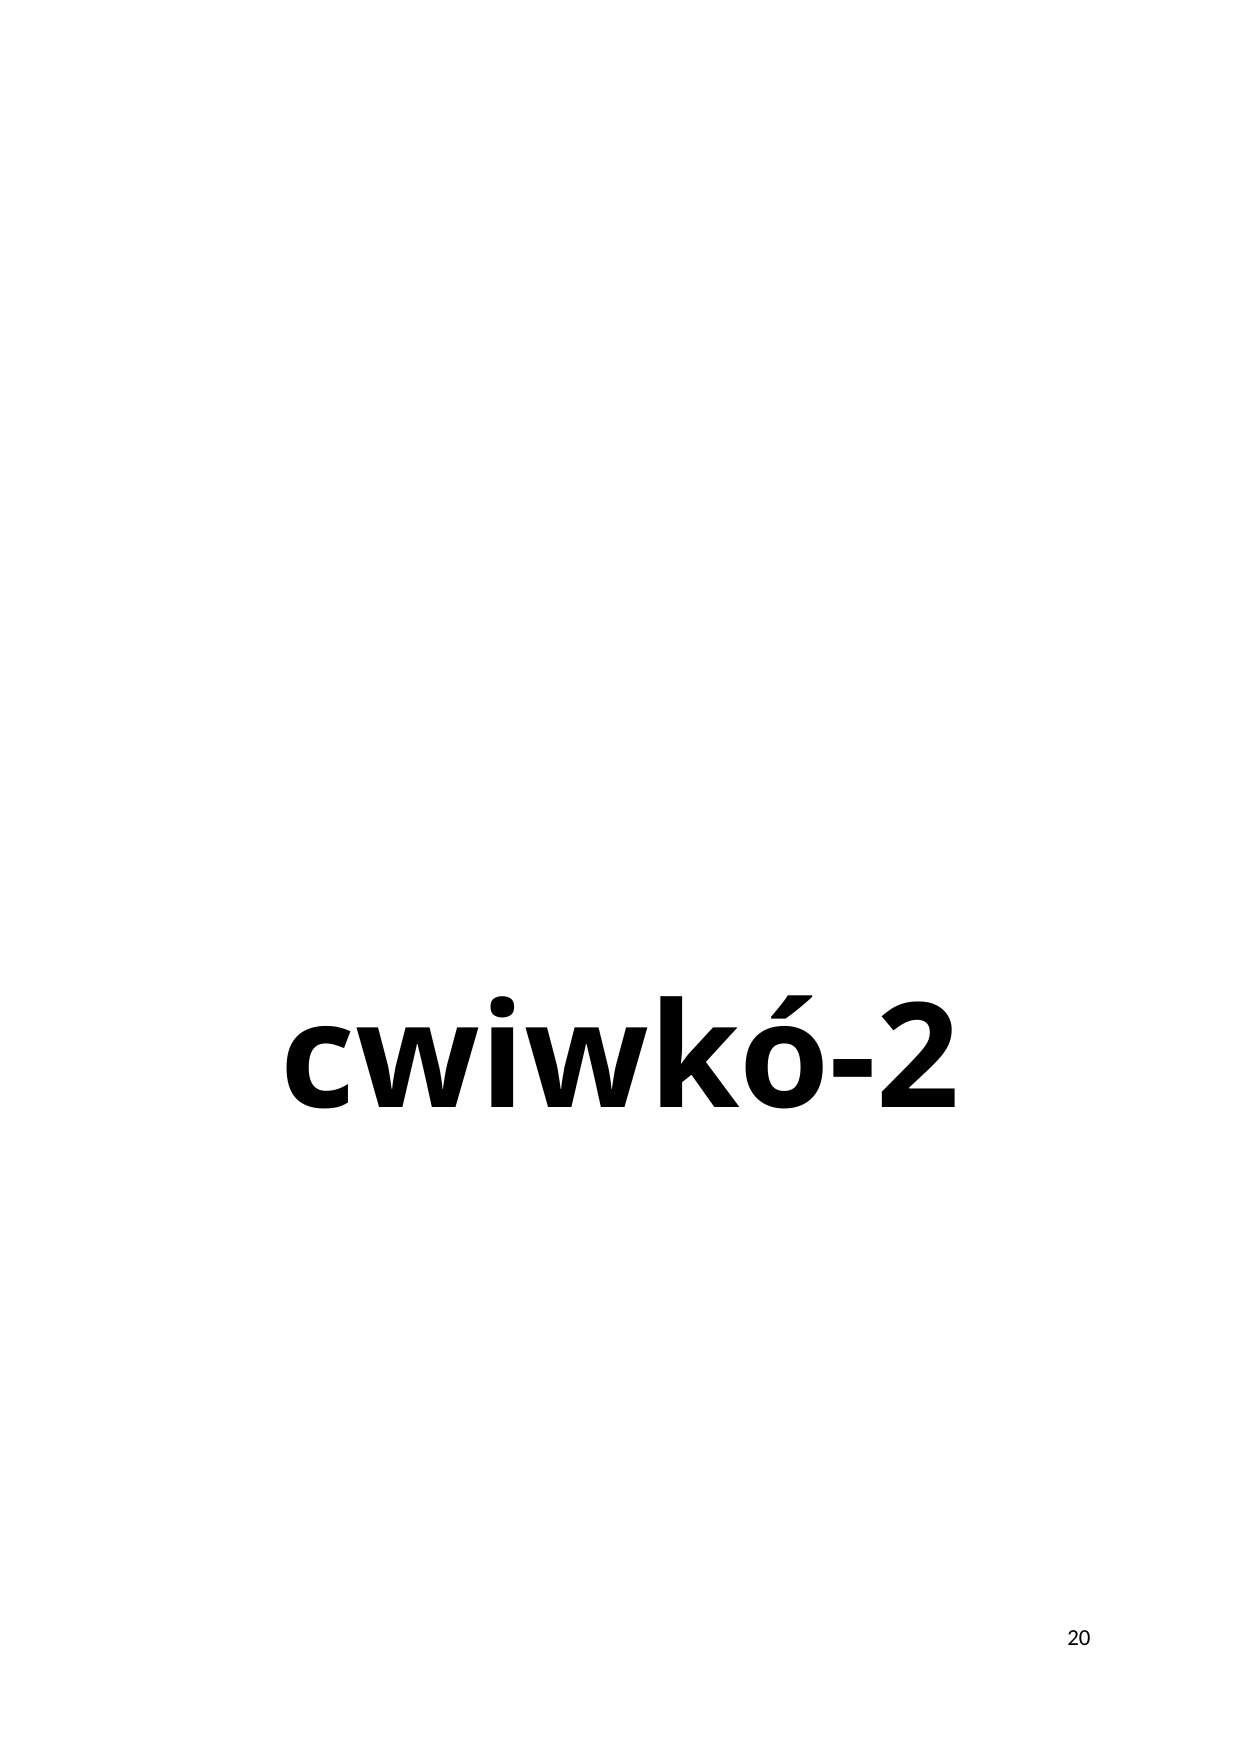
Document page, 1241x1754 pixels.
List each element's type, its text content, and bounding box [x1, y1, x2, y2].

text cwiwkó-2 [150, 952, 1090, 1151]
